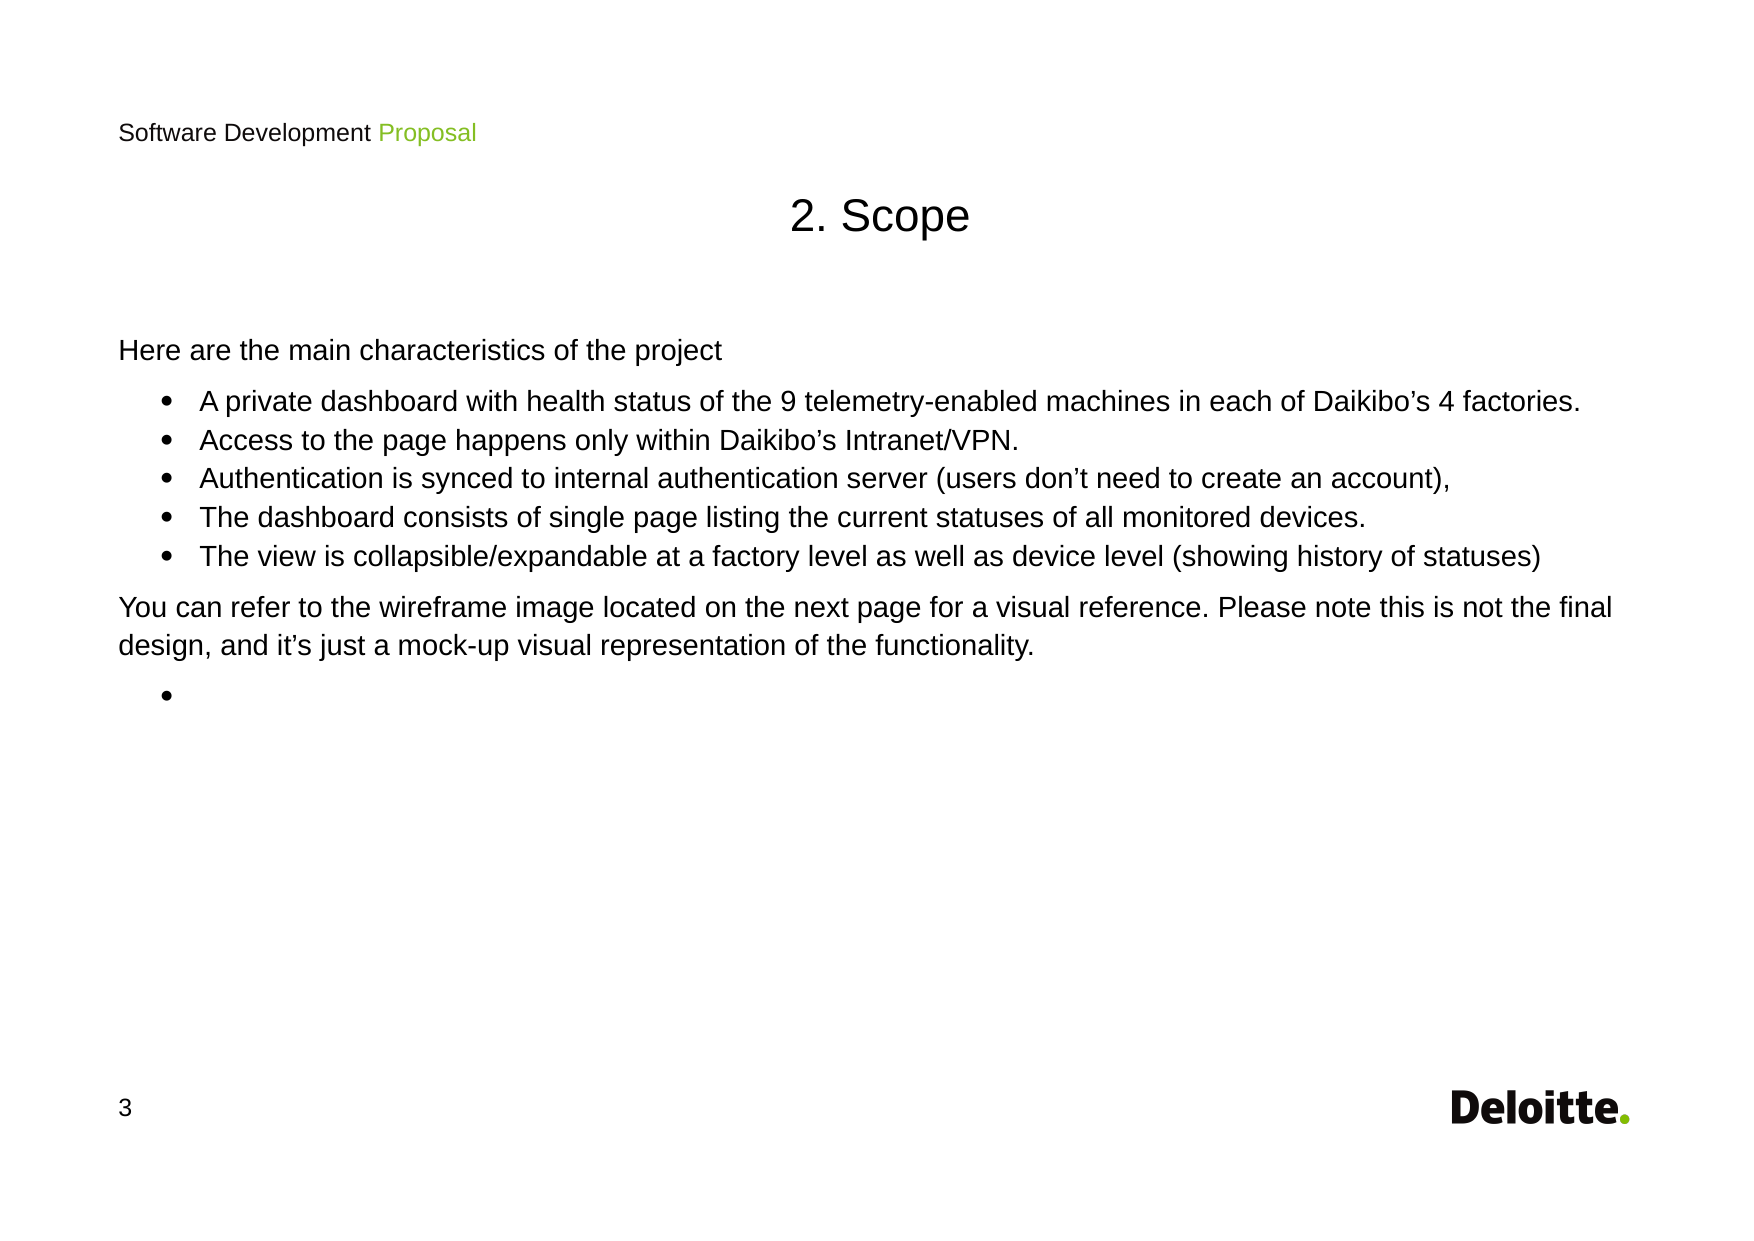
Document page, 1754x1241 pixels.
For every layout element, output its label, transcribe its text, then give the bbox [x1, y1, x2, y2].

text Here are the main characteristics of the project [118, 333, 1636, 367]
text 2. Scope [124, 188, 1636, 241]
list The dashboard consists of single page listing the current statuses of all monitored devices. [162, 500, 1636, 534]
text You can refer to the wireframe image located on the next page for a visual reference. Please note this is not the final design, and it’s just a mock-up visual representation of the functionality. [118, 589, 1636, 662]
list A private dashboard with health status of the 9 telemetry-enabled machines in each of Daikibo’s 4 factories. [162, 384, 1636, 418]
list Authentication is synced to internal authentication server (users don’t need to create an account), [162, 461, 1636, 495]
list Access to the page happens only within Daikibo’s Intranet/VPN. [162, 423, 1636, 456]
list The view is collapsible/expandable at a factory level as well as device level (showing history of statuses) [162, 539, 1636, 573]
picture [1448, 1084, 1633, 1130]
